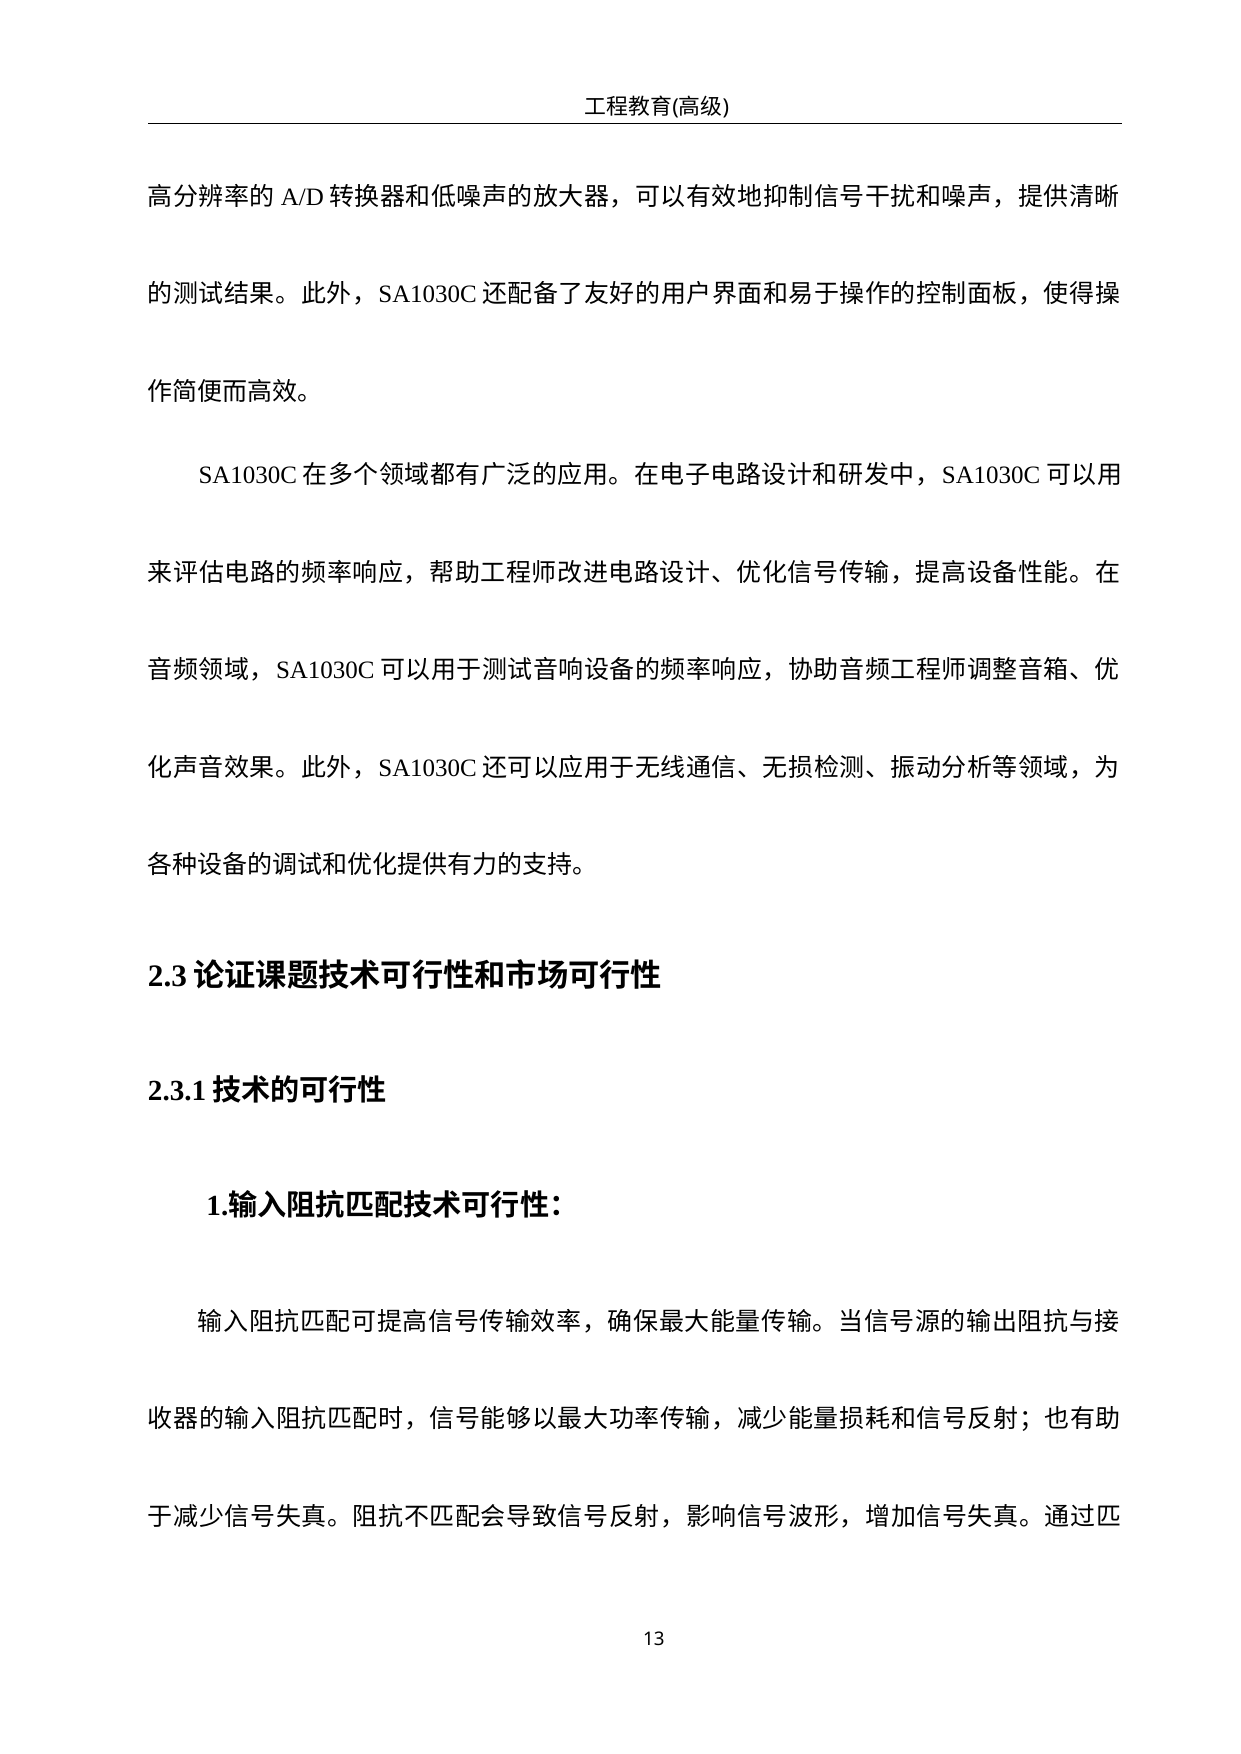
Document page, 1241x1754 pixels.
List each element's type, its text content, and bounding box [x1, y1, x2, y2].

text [148, 1287, 1122, 1547]
text SA1030C在多个领域都有广泛的应用。在电子电路设计和研发中，SA1030C可以用来评估电路的频率响应，帮助工程师改进电路设计、优化信号传输，提高设备性能。在音频领域，SA1030C可以用于测试音响设备的频率响应，协助音频工程师调整音箱、优化声音效果。此外，SA1030C还可以应用于无线通信、无损检测、振动分析等领域，为各种设备的调试和优化提供有力的支持。 [148, 440, 1122, 895]
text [148, 162, 1122, 422]
subtitle 2.3.1技术的可行性 [148, 1055, 1122, 1120]
subtitle 2.3论证课题技术可行性和市场可行性 [148, 940, 1122, 1005]
subtitle 1.输入阻抗匹配技术可行性： [148, 1170, 1122, 1235]
